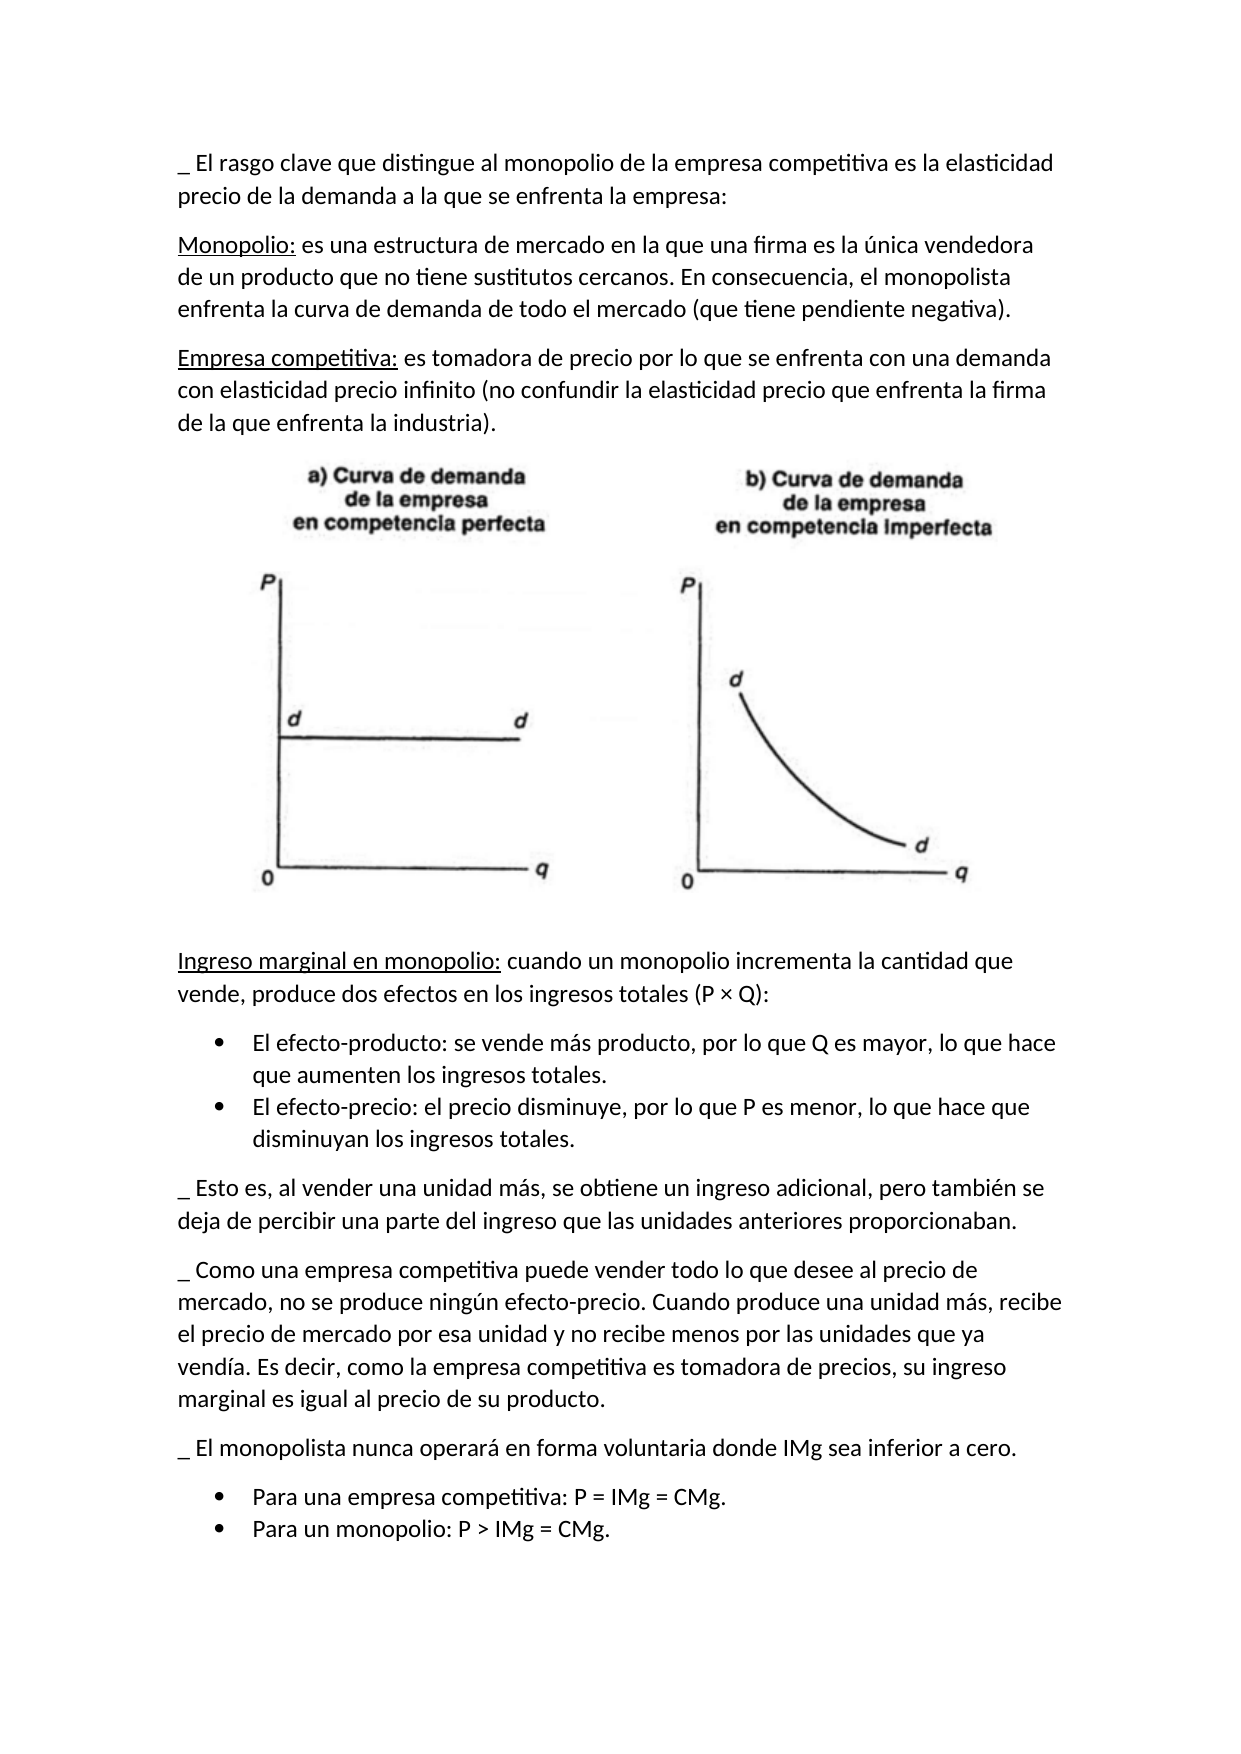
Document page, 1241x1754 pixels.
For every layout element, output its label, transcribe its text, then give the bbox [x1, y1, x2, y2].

text _ El monopolista nunca operará en forma voluntaria donde IMg sea inferior a cero. [177, 1432, 1063, 1462]
list Para un monopolio: P > IMg = CMg. [215, 1513, 1063, 1544]
text _ Esto es, al vender una unidad más, se obtiene un ingreso adicional, pero también se deja de percibir una parte del ingreso que las unidades anteriores proporcionaban. [177, 1173, 1063, 1235]
text _ El rasgo clave que distingue al monopolio de la empresa competitiva es la elasticidad precio de la demanda a la que se enfrenta la empresa: [177, 148, 1063, 210]
list El efecto-producto: se vende más producto, por lo que Q es mayor, lo que hace que aumenten los ingresos totales. [215, 1027, 1063, 1089]
text _ Como una empresa competitiva puede vender todo lo que desee al precio de mercado, no se produce ningún efecto-precio. Cuando produce una unidad más, recibe el precio de mercado por esa unidad y no recibe menos por las unidades que ya vendía. Es decir, como la empresa competitiva es tomadora de precios, su ingreso marginal es igual al precio de su producto. [177, 1254, 1063, 1413]
text Empresa competitiva: es tomadora de precio por lo que se enfrenta con una demanda con elasticidad precio infinito (no confundir la elasticidad precio que enfrenta la firma de la que enfrenta la industria). [177, 342, 1063, 437]
list Para una empresa competitiva: P = IMg = CMg. [215, 1481, 1063, 1511]
list El efecto-precio: el precio disminuye, por lo que P es menor, lo que hace que disminuyan los ingresos totales. [215, 1091, 1063, 1154]
text Monopolio: es una estructura de mercado en la que una firma es la única vendedora de un producto que no tiene sustitutos cercanos. En consecuencia, el monopolista enfrenta la curva de demanda de todo el mercado (que tiene pendiente negativa). [177, 229, 1063, 324]
text Ingreso marginal en monopolio: cuando un monopolio incrementa la cantidad que vende, produce dos efectos en los ingresos totales (P × Q): [177, 946, 1063, 1008]
picture [240, 457, 998, 893]
